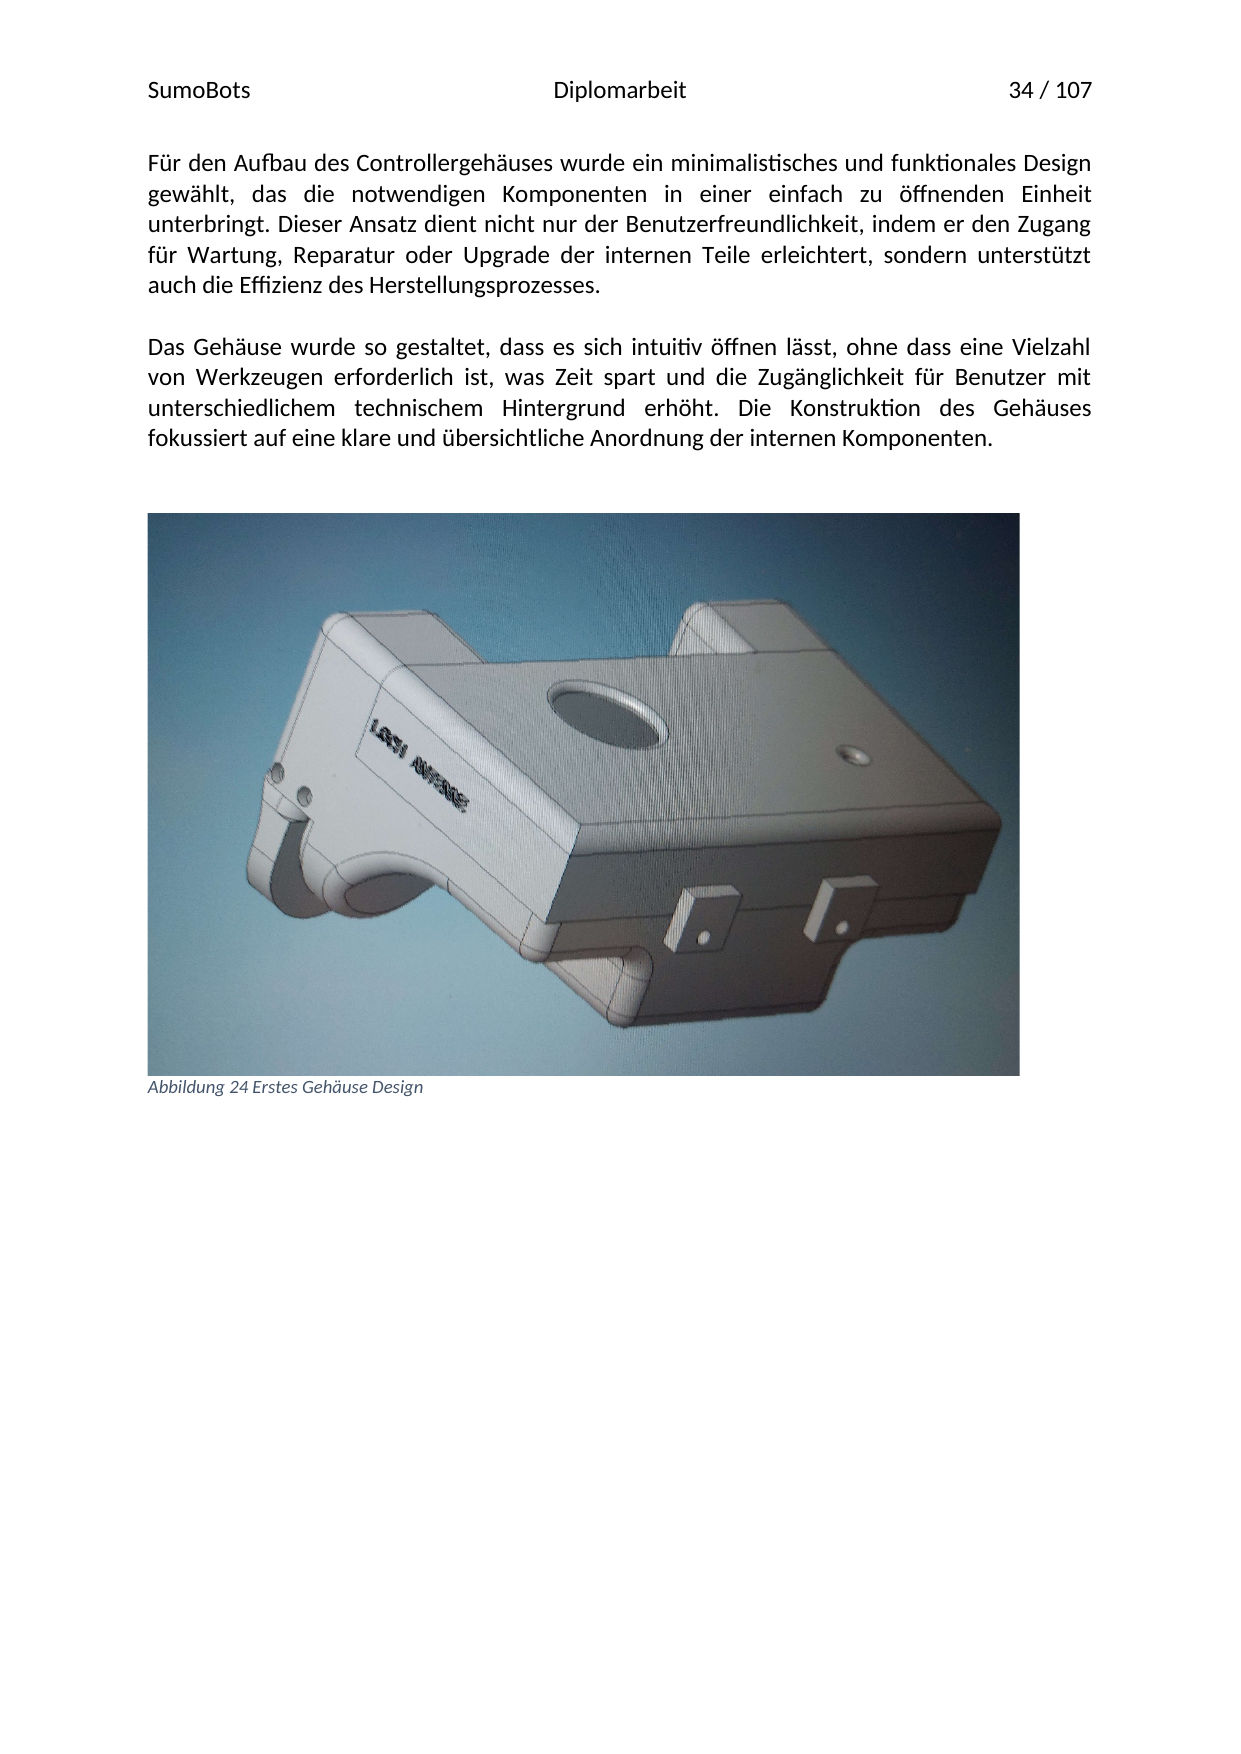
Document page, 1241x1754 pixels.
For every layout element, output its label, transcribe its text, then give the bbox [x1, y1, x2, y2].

text Für den Aufbau des Controllergehäuses wurde ein minimalistisches und funktionales Design gewählt, das die notwendigen Komponenten in einer einfach zu öffnenden Einheit unterbringt. Dieser Ansatz dient nicht nur der Benutzerfreundlichkeit, indem er den Zugang für Wartung, Reparatur oder Upgrade der internen Teile erleichtert, sondern unterstützt auch die Effizienz des Herstellungsprozesses. [148, 148, 1093, 300]
picture [147, 513, 1020, 1076]
text Das Gehäuse wurde so gestaltet, dass es sich intuitiv öffnen lässt, ohne dass eine Vielzahl von Werkzeugen erforderlich ist, was Zeit spart und die Zugänglichkeit für Benutzer mit unterschiedlichem technischem Hintergrund erhöht. Die Konstruktion des Gehäuses fokussiert auf eine klare und übersichtliche Anordnung der internen Komponenten. [148, 331, 1093, 453]
text Abbildung 24 Erstes Gehäuse Design [148, 1075, 1093, 1098]
